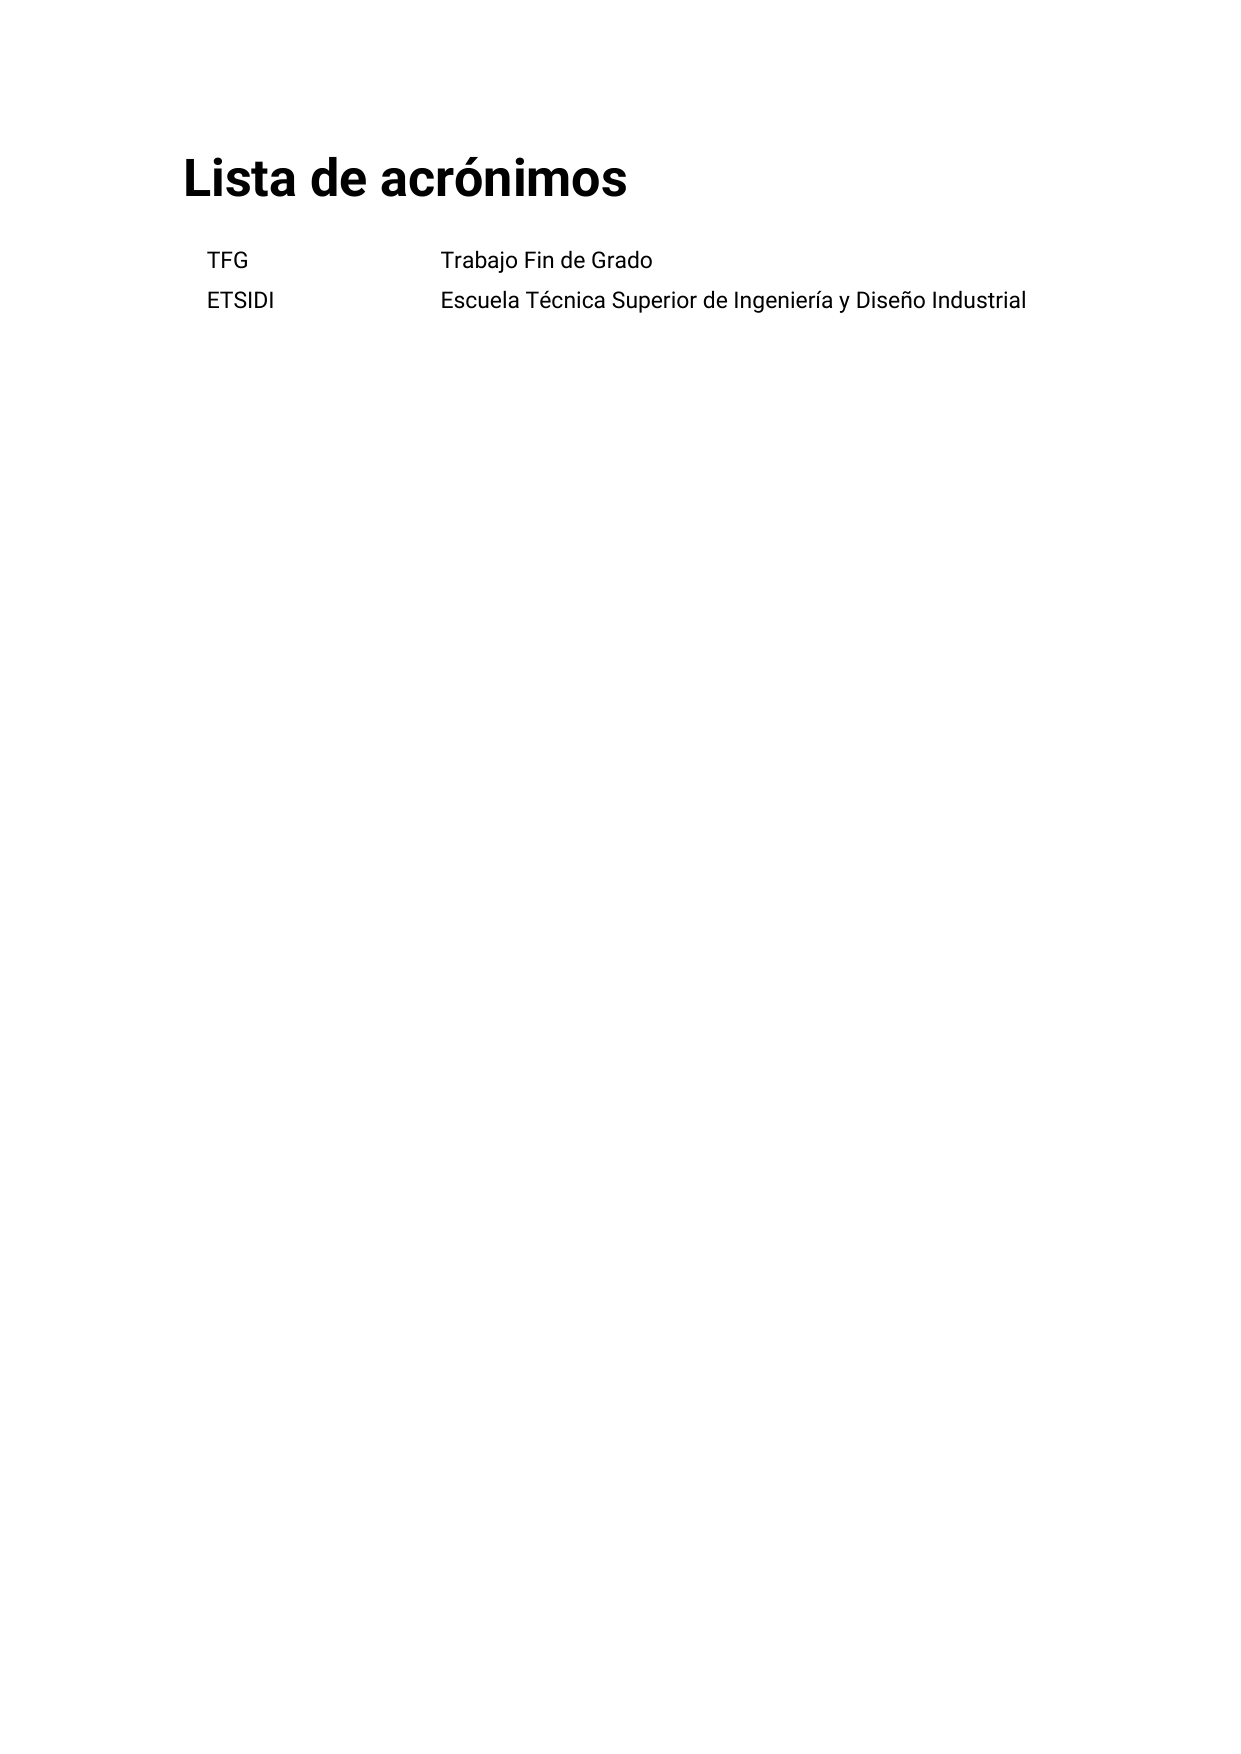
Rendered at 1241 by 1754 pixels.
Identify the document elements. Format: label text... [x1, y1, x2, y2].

table_header Trabajo Fin de Grado [429, 248, 1059, 287]
table_header TFG [195, 248, 429, 287]
table_cell ETSIDI [195, 287, 429, 326]
table_cell Escuela Técnica Superior de Ingeniería y Diseño Industrial [429, 287, 1059, 326]
text Lista de acrónimos [177, 148, 1063, 209]
